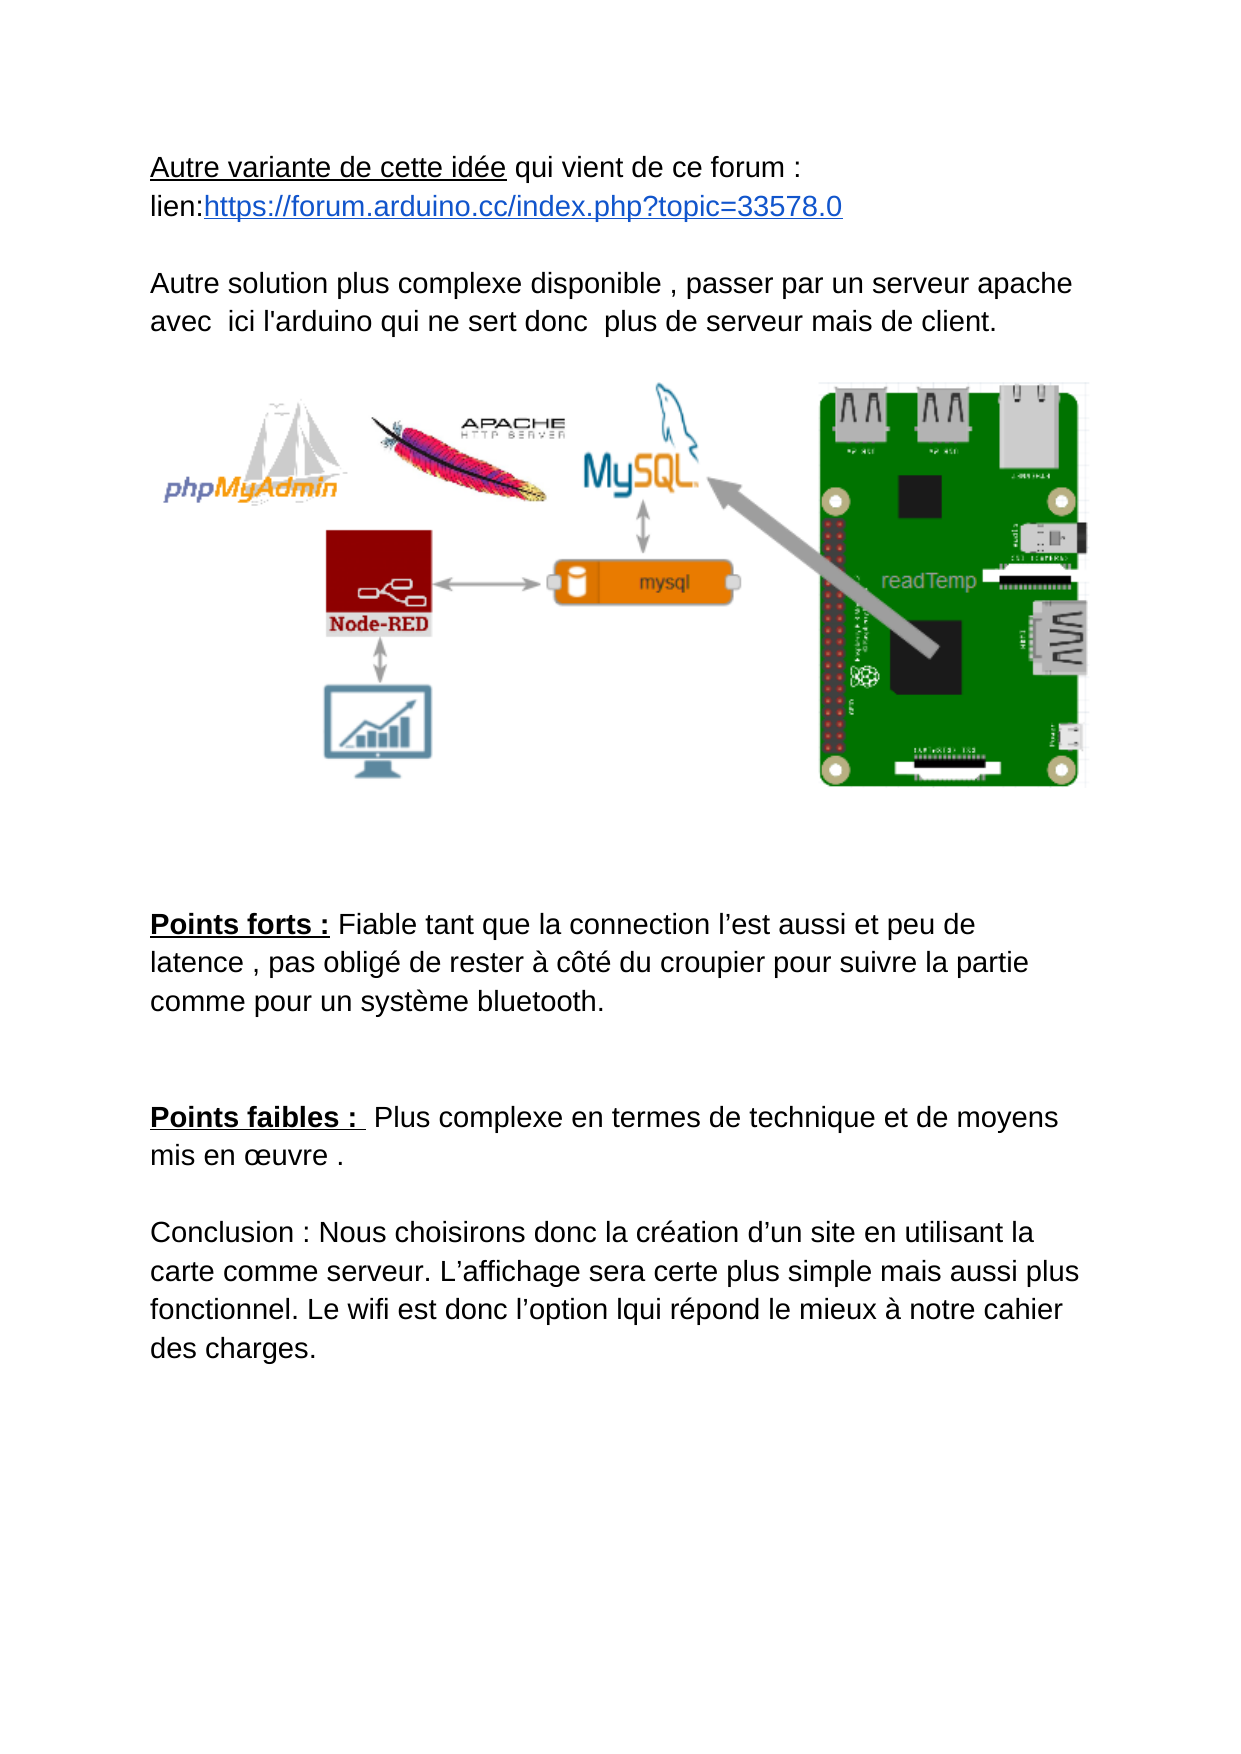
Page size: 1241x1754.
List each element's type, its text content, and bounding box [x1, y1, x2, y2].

text Autre variante de cette idée qui vient de ce forum : [150, 150, 1090, 183]
picture [150, 381, 1091, 788]
text lien:https://forum.arduino.cc/index.php?topic=33578.0 [150, 188, 1090, 222]
text Points faibles : Plus complexe en termes de technique et de moyens mis en œuvre . [150, 1100, 1090, 1172]
text Conclusion : Nous choisirons donc la création d’un site en utilisant la carte comme serveur. L’affichage sera certe plus simple mais aussi plus fonctionnel. Le wifi est donc l’option lqui répond le mieux à notre cahier des charges. [150, 1215, 1090, 1364]
text Points forts : Fiable tant que la connection l’est aussi et peu de latence , pas obligé de rester à côté du croupier pour suivre la partie comme pour un système bluetooth. [150, 907, 1090, 1018]
text Autre solution plus complexe disponible , passer par un serveur apache avec ici l'arduino qui ne sert donc plus de serveur mais de client. [150, 266, 1090, 338]
